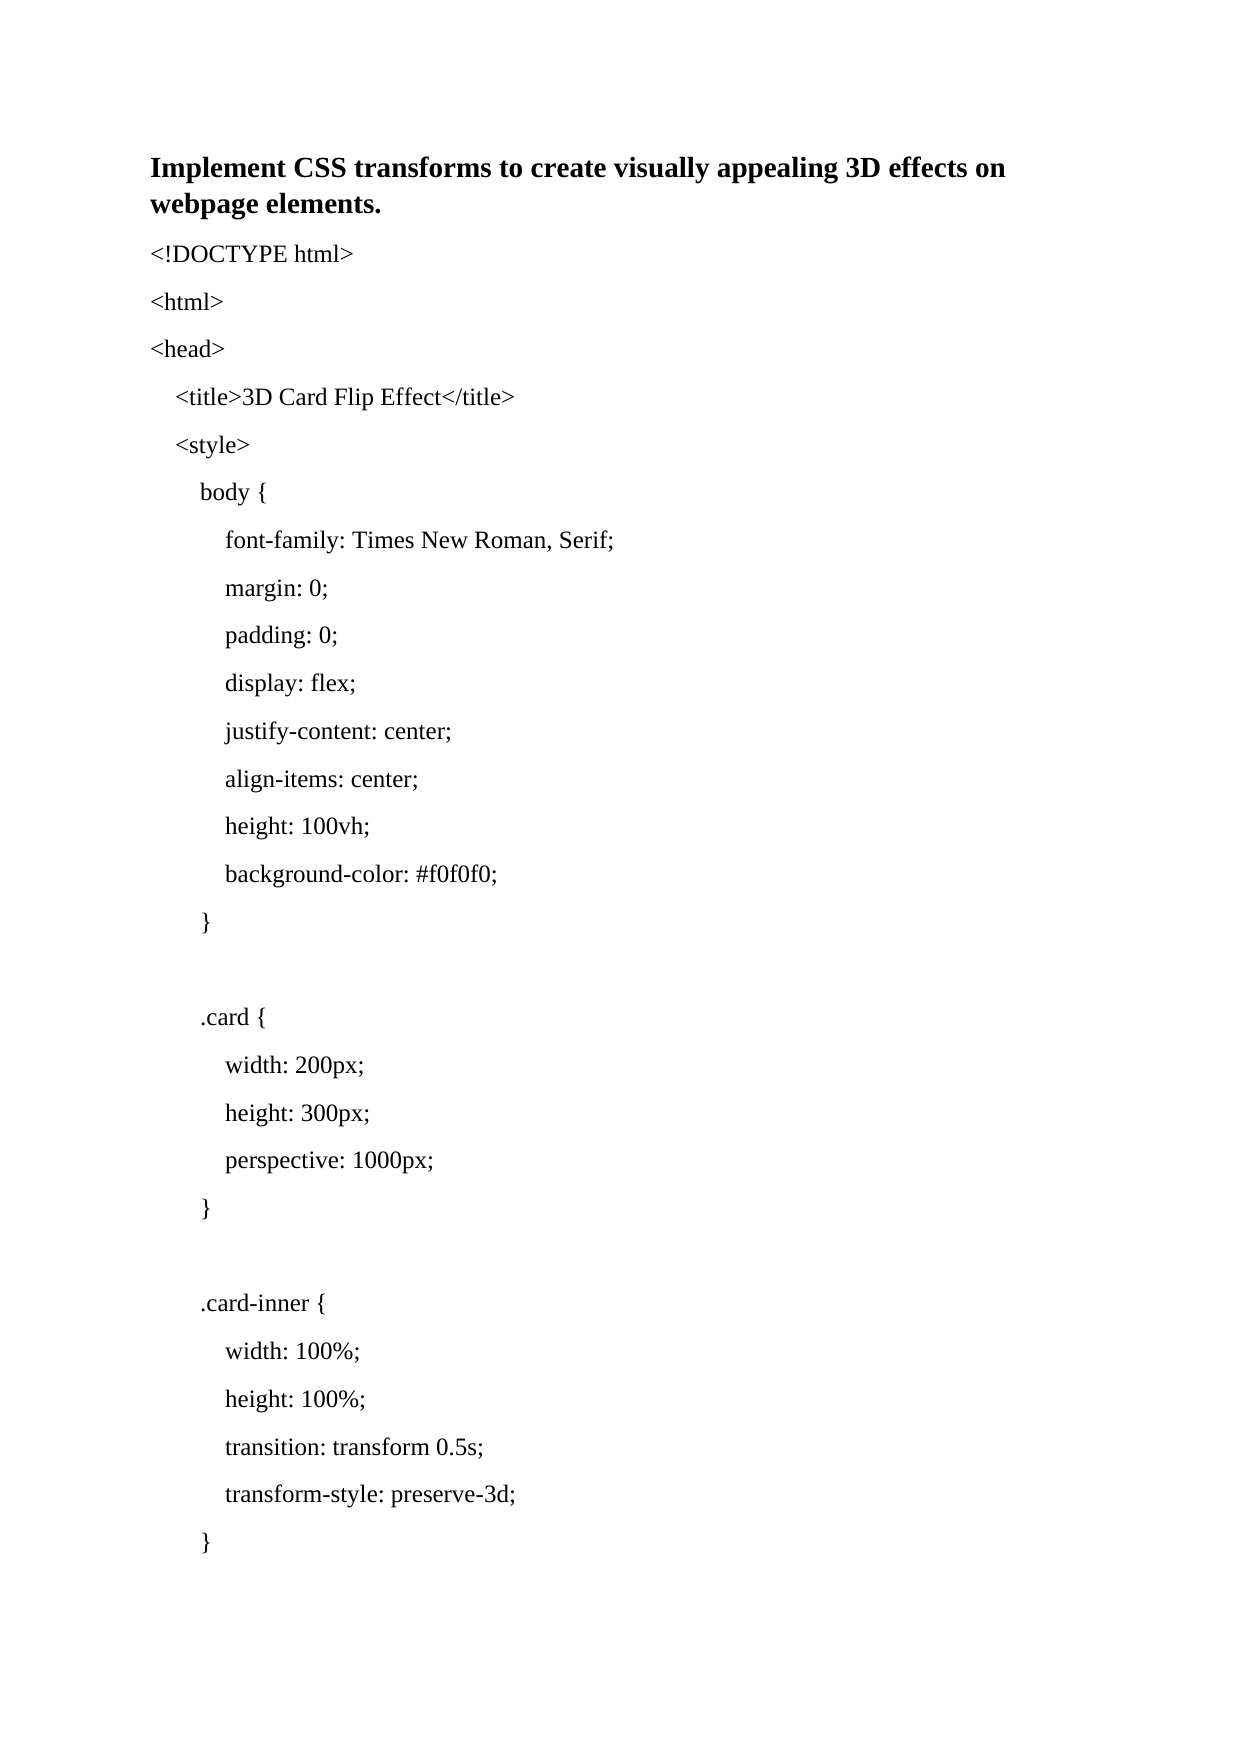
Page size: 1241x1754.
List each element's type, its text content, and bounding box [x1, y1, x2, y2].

text .card { [150, 1002, 1090, 1031]
text height: 100%; [150, 1384, 1090, 1413]
text font-family: Times New Roman, Serif; [150, 525, 1090, 554]
text <style> [150, 430, 1090, 458]
text } [150, 907, 1090, 936]
text .card-inner { [150, 1288, 1090, 1317]
text padding: 0; [150, 621, 1090, 649]
text Implement CSS transforms to create visually appealing 3D effects on webpage elements. [150, 150, 1090, 220]
text transform-style: preserve-3d; [150, 1479, 1090, 1508]
text <!DOCTYPE html> [150, 239, 1090, 268]
text display: flex; [150, 668, 1090, 697]
text body { [150, 477, 1090, 506]
text <html> [150, 287, 1090, 315]
text transition: transform 0.5s; [150, 1432, 1090, 1460]
text margin: 0; [150, 573, 1090, 602]
text <title>3D Card Flip Effect</title> [150, 382, 1090, 411]
text align-items: center; [150, 764, 1090, 792]
text height: 100vh; [150, 811, 1090, 840]
text } [150, 1193, 1090, 1222]
text width: 100%; [150, 1336, 1090, 1365]
text } [150, 1527, 1090, 1556]
text background-color: #f0f0f0; [150, 859, 1090, 888]
text height: 300px; [150, 1098, 1090, 1126]
text perspective: 1000px; [150, 1145, 1090, 1174]
text width: 200px; [150, 1050, 1090, 1079]
text justify-content: center; [150, 716, 1090, 745]
text <head> [150, 334, 1090, 363]
